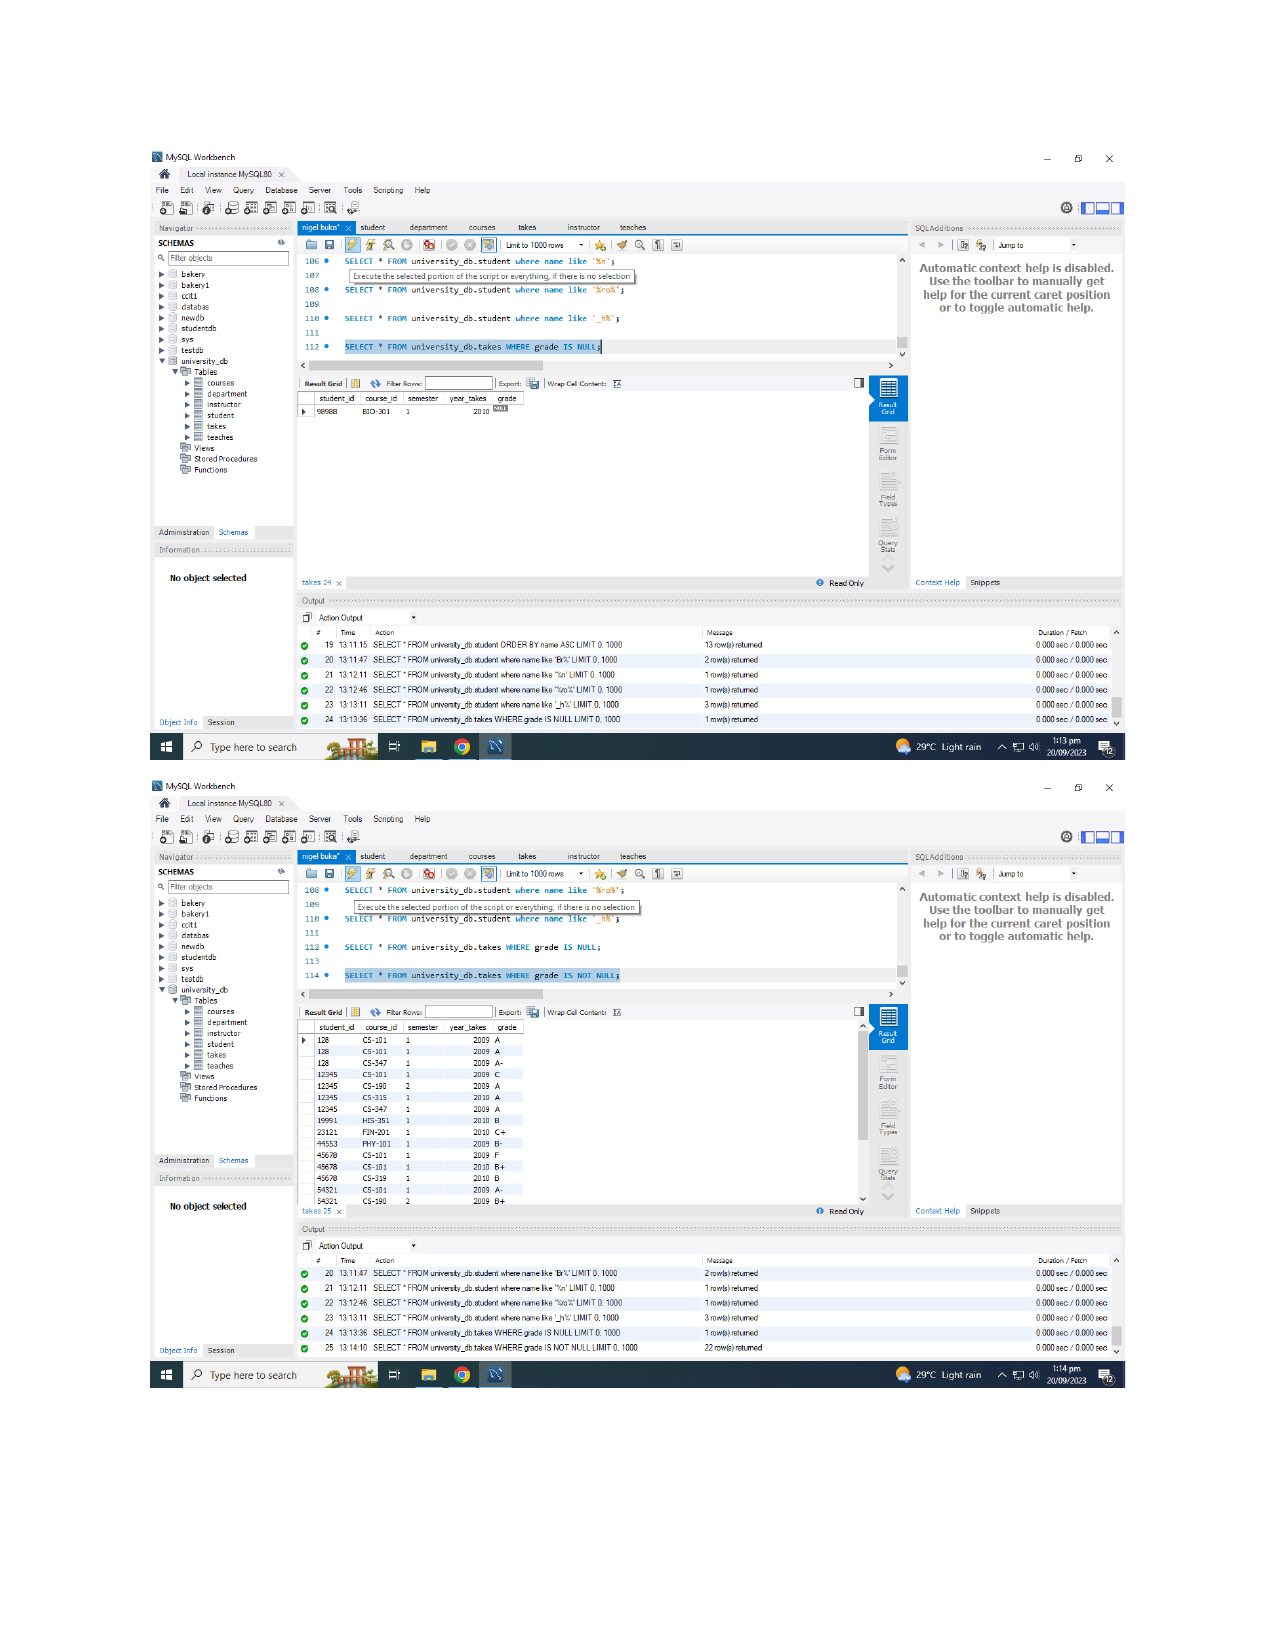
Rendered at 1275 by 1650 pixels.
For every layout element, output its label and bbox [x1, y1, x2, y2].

picture [150, 150, 1125, 760]
picture [150, 778, 1125, 1388]
